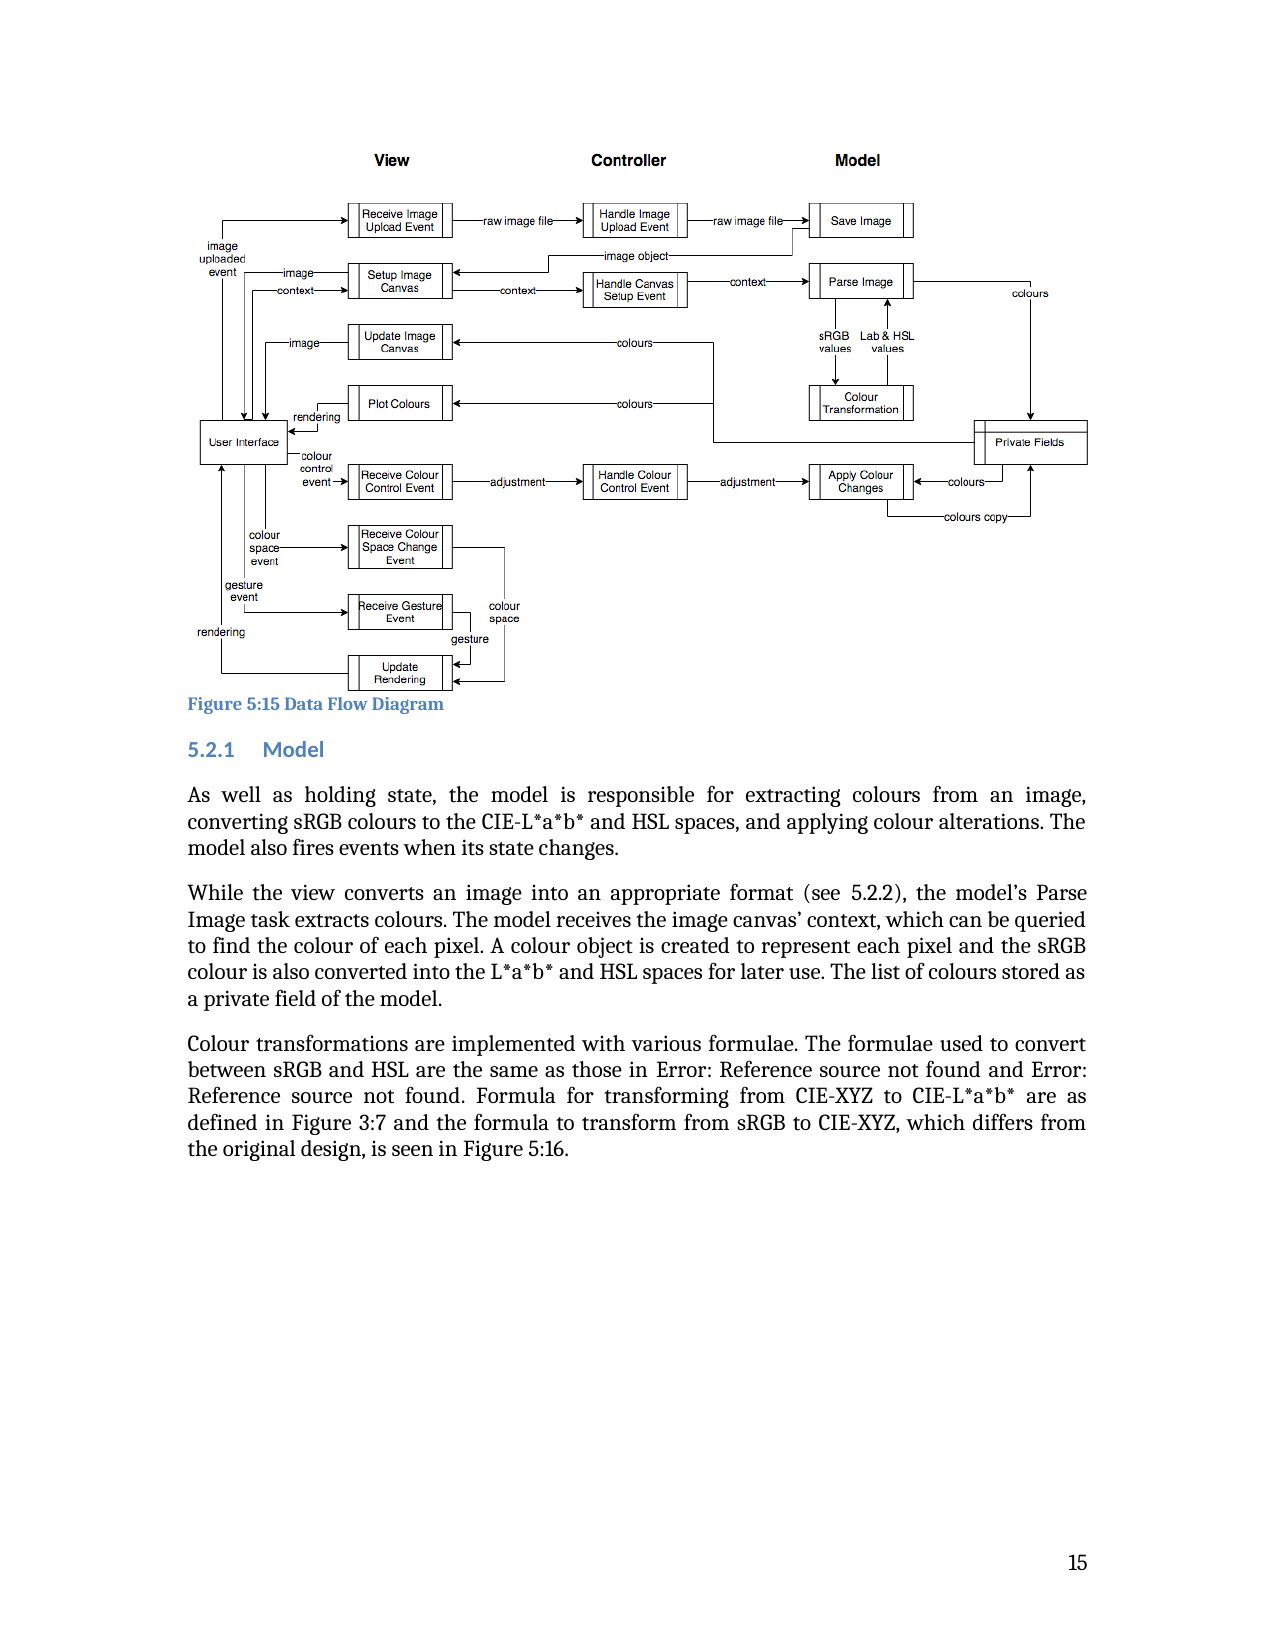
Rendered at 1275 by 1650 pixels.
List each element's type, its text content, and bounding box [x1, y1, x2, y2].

text As well as holding state, the model is responsible for extracting colours from an image, converting sRGB colours to the CIE-L*a*b* and HSL spaces, and applying colour alterations. The model also fires events when its state changes. [187, 782, 1087, 861]
subtitle Model [187, 735, 1087, 763]
text While the view converts an image into an appropriate format (see 5.2.2), the model’s Parse Image task extracts colours. The model receives the image canvas’ context, which can be queried to find the colour of each pixel. A colour object is created to represent each pixel and the sRGB colour is also converted into the L*a*b* and HSL spaces for later use. The list of colours stored as a private field of the model. [187, 880, 1087, 1012]
picture [187, 150, 1091, 693]
